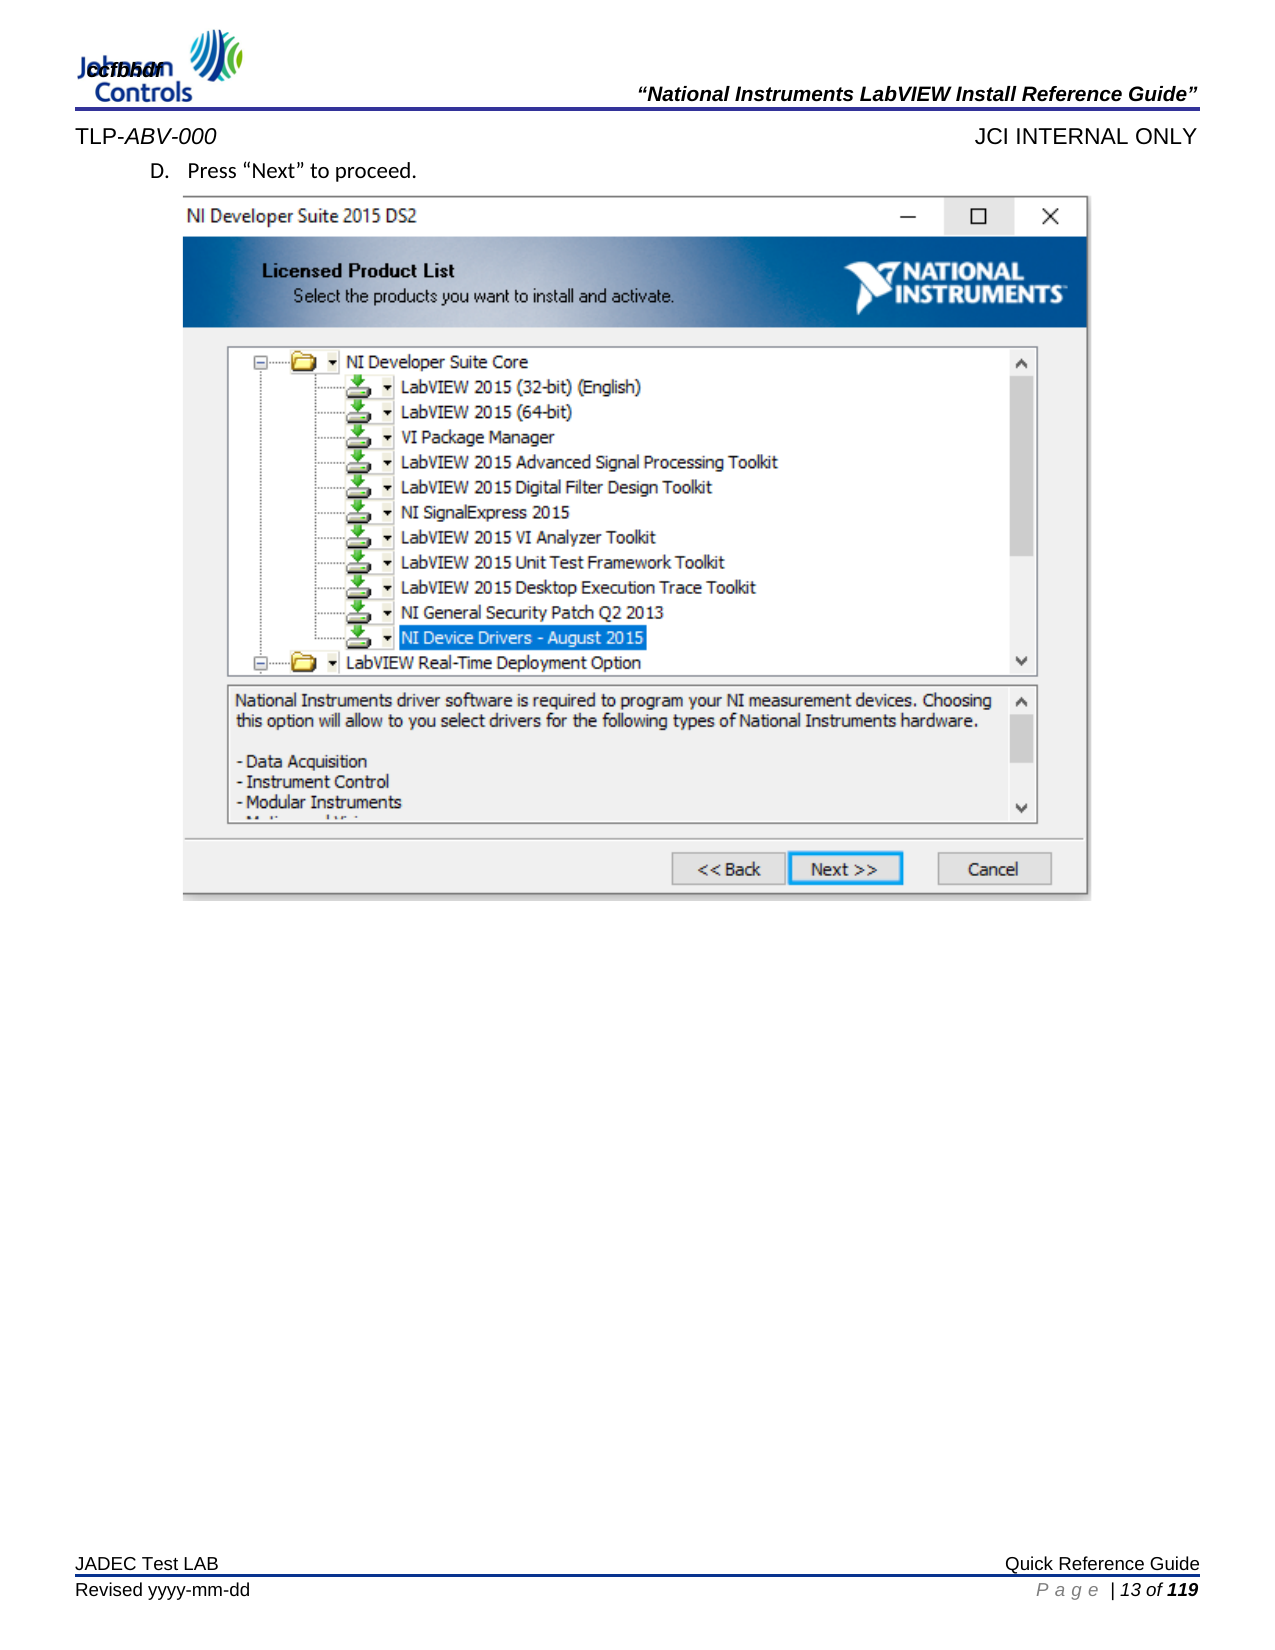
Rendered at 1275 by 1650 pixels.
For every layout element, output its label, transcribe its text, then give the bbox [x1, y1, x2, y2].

picture [76, 26, 246, 105]
picture [182, 194, 1093, 901]
list Press “Next” to proceed. [150, 156, 1200, 184]
